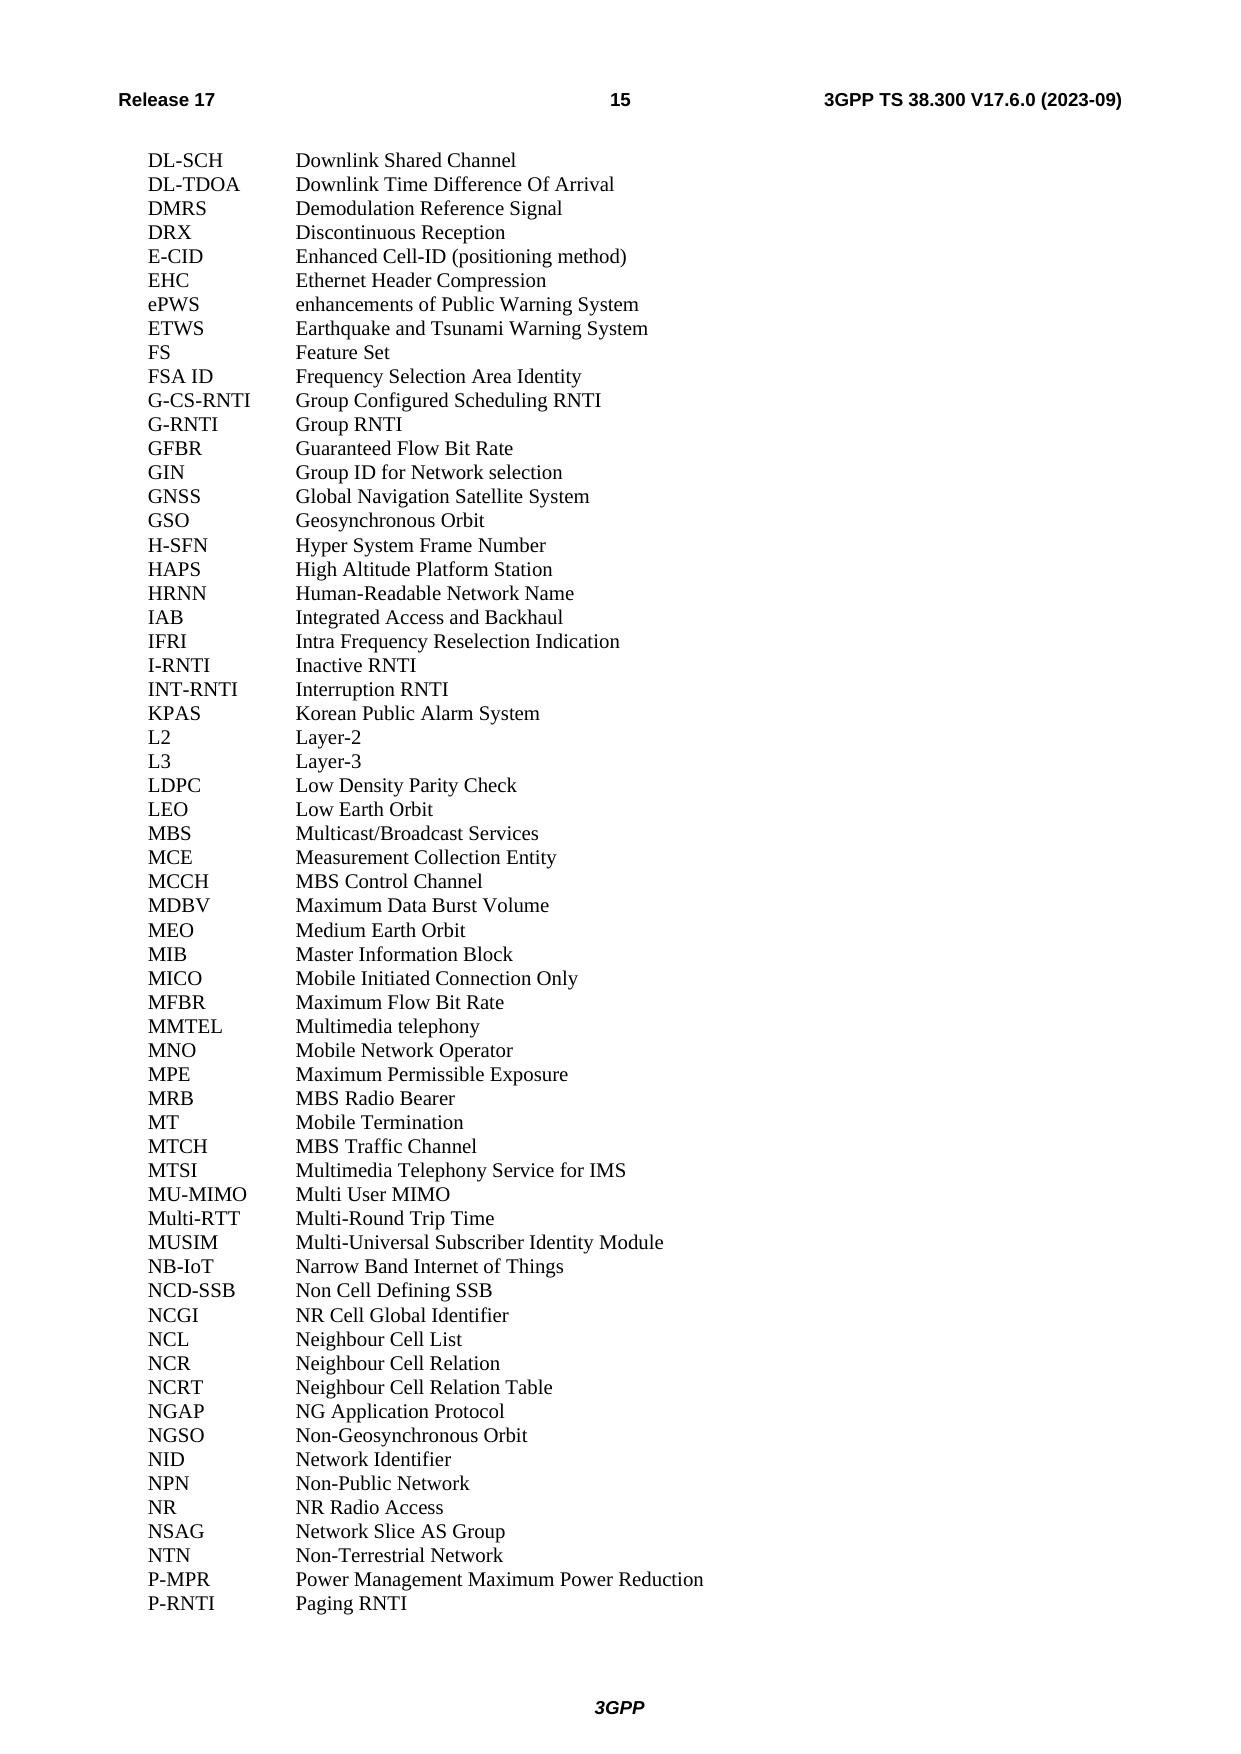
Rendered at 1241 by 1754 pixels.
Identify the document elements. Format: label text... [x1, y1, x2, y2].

text G-RNTI Group RNTI [148, 412, 1122, 436]
text IAB Integrated Access and Backhaul [148, 605, 1122, 629]
text MEO Medium Earth Orbit [148, 917, 1122, 942]
text MIB Master Information Block [148, 942, 1122, 966]
text LEO Low Earth Orbit [148, 797, 1122, 821]
text DMRS Demodulation Reference Signal [148, 196, 1122, 220]
text GIN Group ID for Network selection [148, 460, 1122, 484]
text NGSO Non-Geosynchronous Orbit [148, 1423, 1122, 1447]
text L2 Layer-2 [148, 725, 1122, 749]
text NCR Neighbour Cell Relation [148, 1351, 1122, 1375]
text MCCH MBS Control Channel [148, 869, 1122, 893]
text ePWS enhancements of Public Warning System [148, 292, 1122, 316]
text NPN Non-Public Network [148, 1471, 1122, 1495]
text P-MPR Power Management Maximum Power Reduction [148, 1567, 1122, 1591]
text NID Network Identifier [148, 1447, 1122, 1471]
text NCD-SSB Non Cell Defining SSB [148, 1278, 1122, 1302]
text G-CS-RNTI Group Configured Scheduling RNTI [148, 388, 1122, 412]
text P-RNTI Paging RNTI [148, 1591, 1122, 1615]
text L3 Layer-3 [148, 749, 1122, 773]
text GNSS Global Navigation Satellite System [148, 484, 1122, 508]
text INT-RNTI Interruption RNTI [148, 677, 1122, 701]
text MTSI Multimedia Telephony Service for IMS [148, 1158, 1122, 1182]
text GSO Geosynchronous Orbit [148, 508, 1122, 532]
text LDPC Low Density Parity Check [148, 773, 1122, 797]
text DL-SCH Downlink Shared Channel [148, 147, 1122, 172]
text NR NR Radio Access [148, 1495, 1122, 1519]
text MICO Mobile Initiated Connection Only [148, 966, 1122, 990]
text NTN Non-Terrestrial Network [148, 1543, 1122, 1567]
text HAPS High Altitude Platform Station [148, 557, 1122, 581]
text ETWS Earthquake and Tsunami Warning System [148, 316, 1122, 340]
text MFBR Maximum Flow Bit Rate [148, 990, 1122, 1014]
text MRB MBS Radio Bearer [148, 1086, 1122, 1110]
text DRX Discontinuous Reception [148, 220, 1122, 244]
text NCRT Neighbour Cell Relation Table [148, 1375, 1122, 1399]
text IFRI Intra Frequency Reselection Indication [148, 629, 1122, 653]
text MT Mobile Termination [148, 1110, 1122, 1134]
text MTCH MBS Traffic Channel [148, 1134, 1122, 1158]
text NGAP NG Application Protocol [148, 1399, 1122, 1423]
text MUSIM Multi-Universal Subscriber Identity Module [148, 1230, 1122, 1254]
text MCE Measurement Collection Entity [148, 845, 1122, 869]
text NCL Neighbour Cell List [148, 1327, 1122, 1351]
text MU-MIMO Multi User MIMO [148, 1182, 1122, 1206]
text MBS Multicast/Broadcast Services [148, 821, 1122, 845]
text NB-IoT Narrow Band Internet of Things [148, 1254, 1122, 1278]
text GFBR Guaranteed Flow Bit Rate [148, 436, 1122, 460]
text MPE Maximum Permissible Exposure [148, 1062, 1122, 1086]
text FSA ID Frequency Selection Area Identity [148, 364, 1122, 388]
text MDBV Maximum Data Burst Volume [148, 893, 1122, 917]
text FS Feature Set [148, 340, 1122, 364]
text KPAS Korean Public Alarm System [148, 701, 1122, 725]
text I-RNTI Inactive RNTI [148, 653, 1122, 677]
text MMTEL Multimedia telephony [148, 1014, 1122, 1038]
text H-SFN Hyper System Frame Number [148, 532, 1122, 557]
text NSAG Network Slice AS Group [148, 1519, 1122, 1543]
text Multi-RTT Multi-Round Trip Time [148, 1206, 1122, 1230]
text MNO Mobile Network Operator [148, 1038, 1122, 1062]
text DL-TDOA Downlink Time Difference Of Arrival [148, 172, 1122, 196]
text EHC Ethernet Header Compression [148, 268, 1122, 292]
text NCGI NR Cell Global Identifier [148, 1302, 1122, 1327]
text HRNN Human-Readable Network Name [148, 581, 1122, 605]
text E-CID Enhanced Cell-ID (positioning method) [148, 244, 1122, 268]
